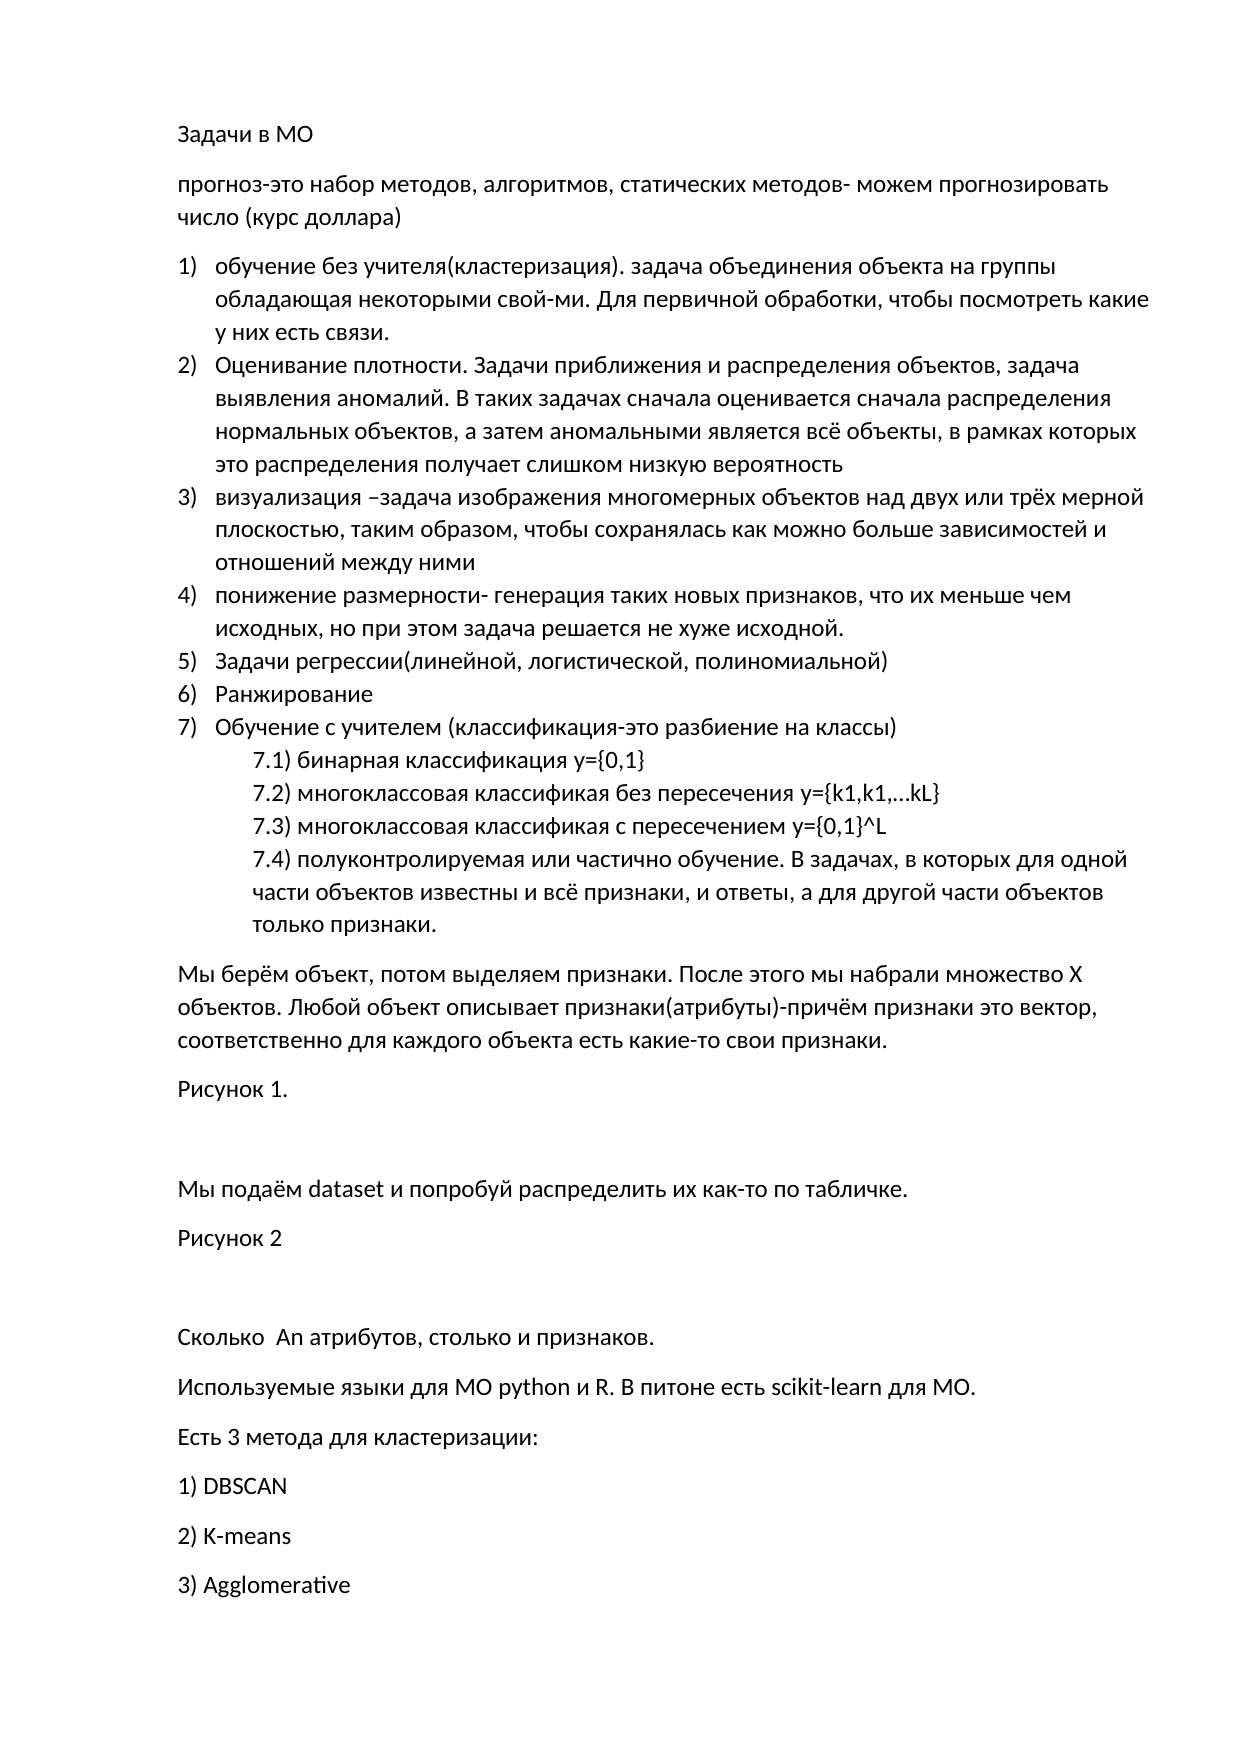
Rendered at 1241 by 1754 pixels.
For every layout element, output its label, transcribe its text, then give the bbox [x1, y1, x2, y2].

list 7.2) многоклассовая классификая без пересечения y={k1,k1,…kL} [252, 777, 1152, 807]
text 2) K-means [177, 1520, 1152, 1550]
text Мы берём объект, потом выделяем признаки. После этого мы набрали множество Х объектов. Любой объект описывает признаки(атрибуты)-причём признаки это вектор, соответственно для каждого объекта есть какие-то свои признаки. [177, 958, 1152, 1054]
text 1) DBSCAN [177, 1470, 1152, 1501]
text Мы подаём dataset и попробуй распределить их как-то по табличке. [177, 1173, 1152, 1203]
text Рисунок 2 [177, 1222, 1152, 1253]
list понижение размерности- генерация таких новых признаков, что их меньше чем исходных, но при этом задача решается не хуже исходной. [177, 579, 1152, 643]
list 7.4) полуконтролируемая или частично обучение. В задачах, в которых для одной части объектов известны и всё признаки, и ответы, а для другой части объектов только признаки. [252, 843, 1152, 939]
list Обучение с учителем (классификация-это разбиение на классы) [177, 711, 1152, 742]
text Задачи в МО [177, 118, 1152, 149]
list Ранжирование [177, 678, 1152, 709]
list 7.1) бинарная классификация y={0,1} [252, 744, 1152, 774]
list Задачи регрессии(линейной, логистической, полиномиальной) [177, 645, 1152, 676]
text 3) Agglomerative [177, 1569, 1152, 1600]
list 7.3) многоклассовая классификая с пересечением y={0,1}^L [252, 810, 1152, 840]
text Рисунок 1. [177, 1073, 1152, 1104]
list визуализация –задача изображения многомерных объектов над двух или трёх мерной плоскостью, таким образом, чтобы сохранялась как можно больше зависимостей и отношений между ними [177, 481, 1152, 577]
text Есть 3 метода для кластеризации: [177, 1421, 1152, 1451]
text Сколько An атрибутов, столько и признаков. [177, 1321, 1152, 1352]
text Используемые языки для МО python и R. В питоне есть scikit-learn для МО. [177, 1371, 1152, 1402]
list обучение без учителя(кластеризация). задача объединения объекта на группы обладающая некоторыми свой-ми. Для первичной обработки, чтобы посмотреть какие у них есть связи. [177, 250, 1152, 347]
list Оценивание плотности. Задачи приближения и распределения объектов, задача выявления аномалий. В таких задачах сначала оценивается сначала распределения нормальных объектов, а затем аномальными является всё объекты, в рамках которых это распределения получает слишком низкую вероятность [177, 349, 1152, 478]
text прогноз-это набор методов, алгоритмов, статических методов- можем прогнозировать число (курс доллара) [177, 168, 1152, 231]
